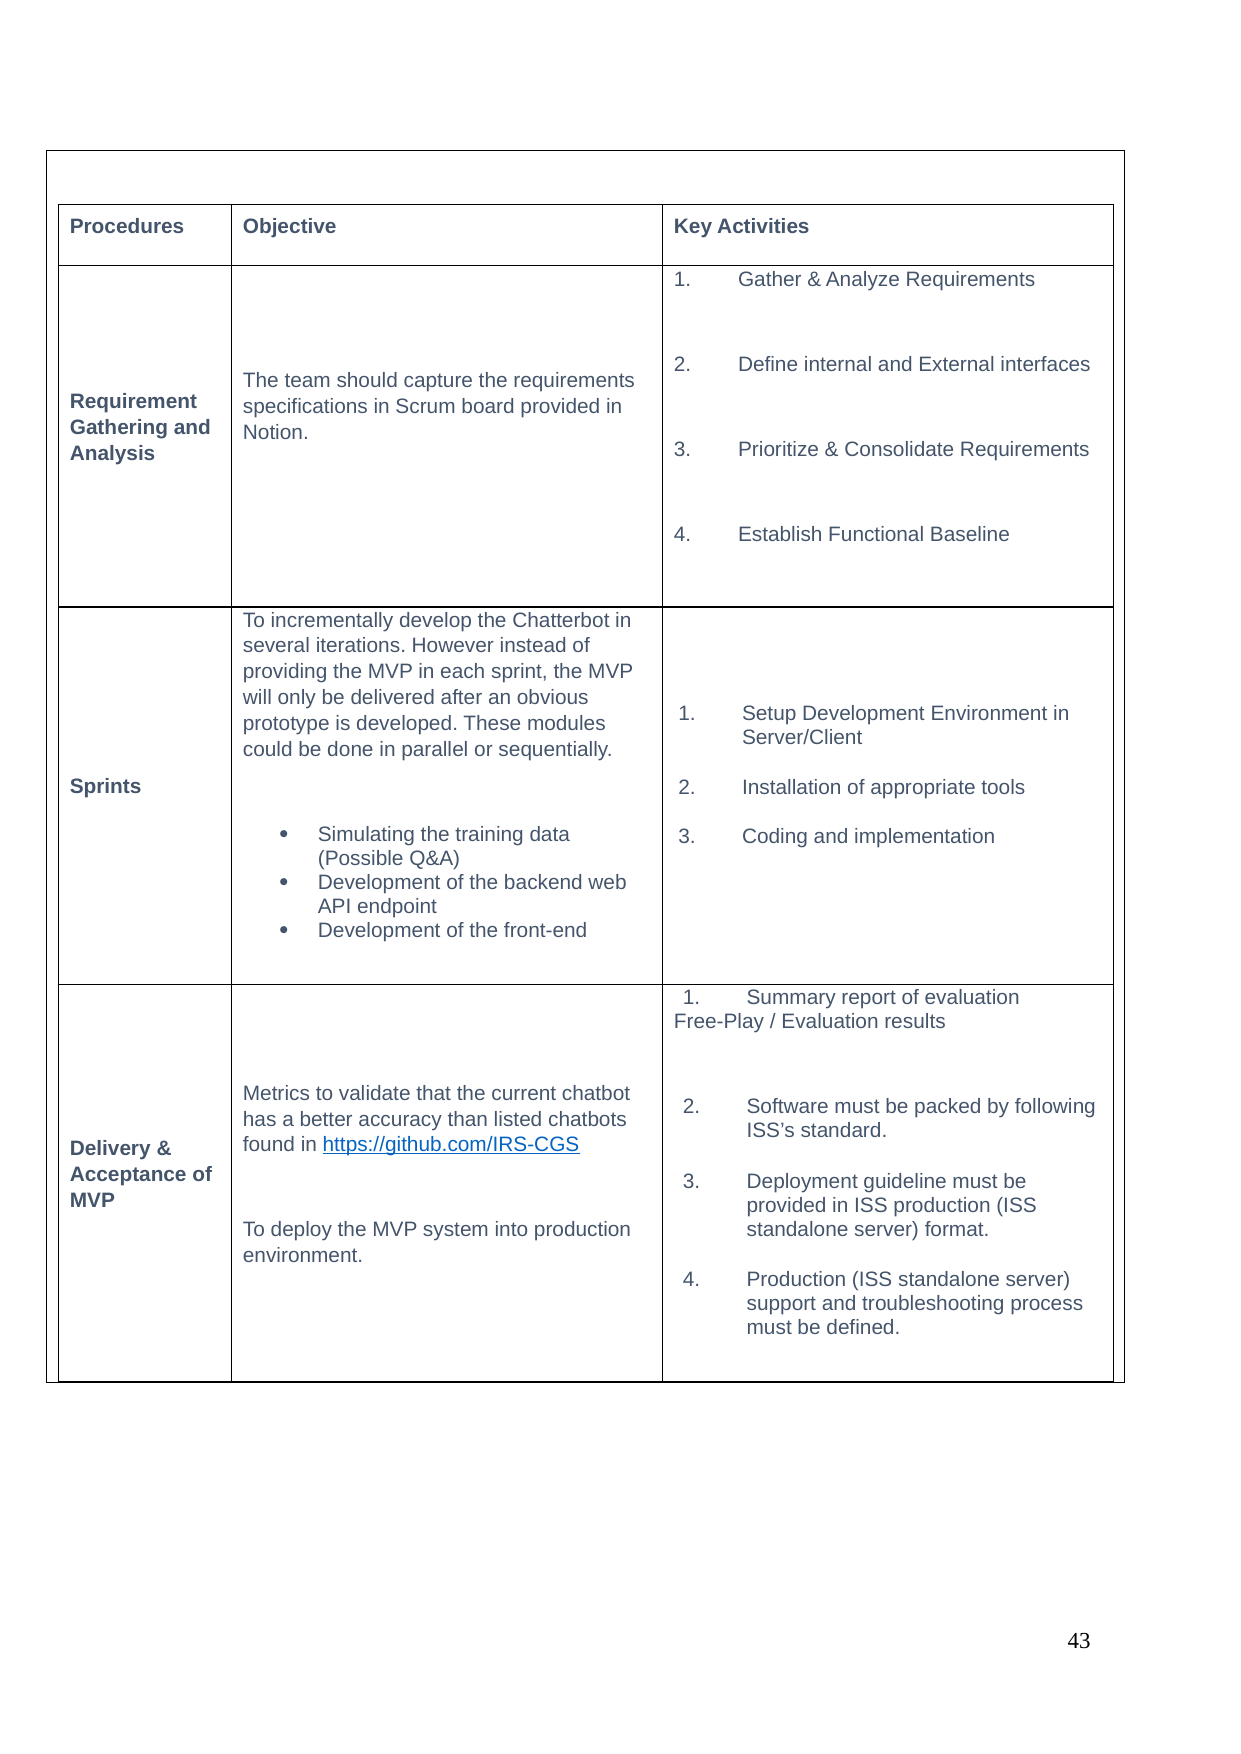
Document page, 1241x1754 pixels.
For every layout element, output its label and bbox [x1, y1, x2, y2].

table_cell [47, 151, 1124, 1382]
